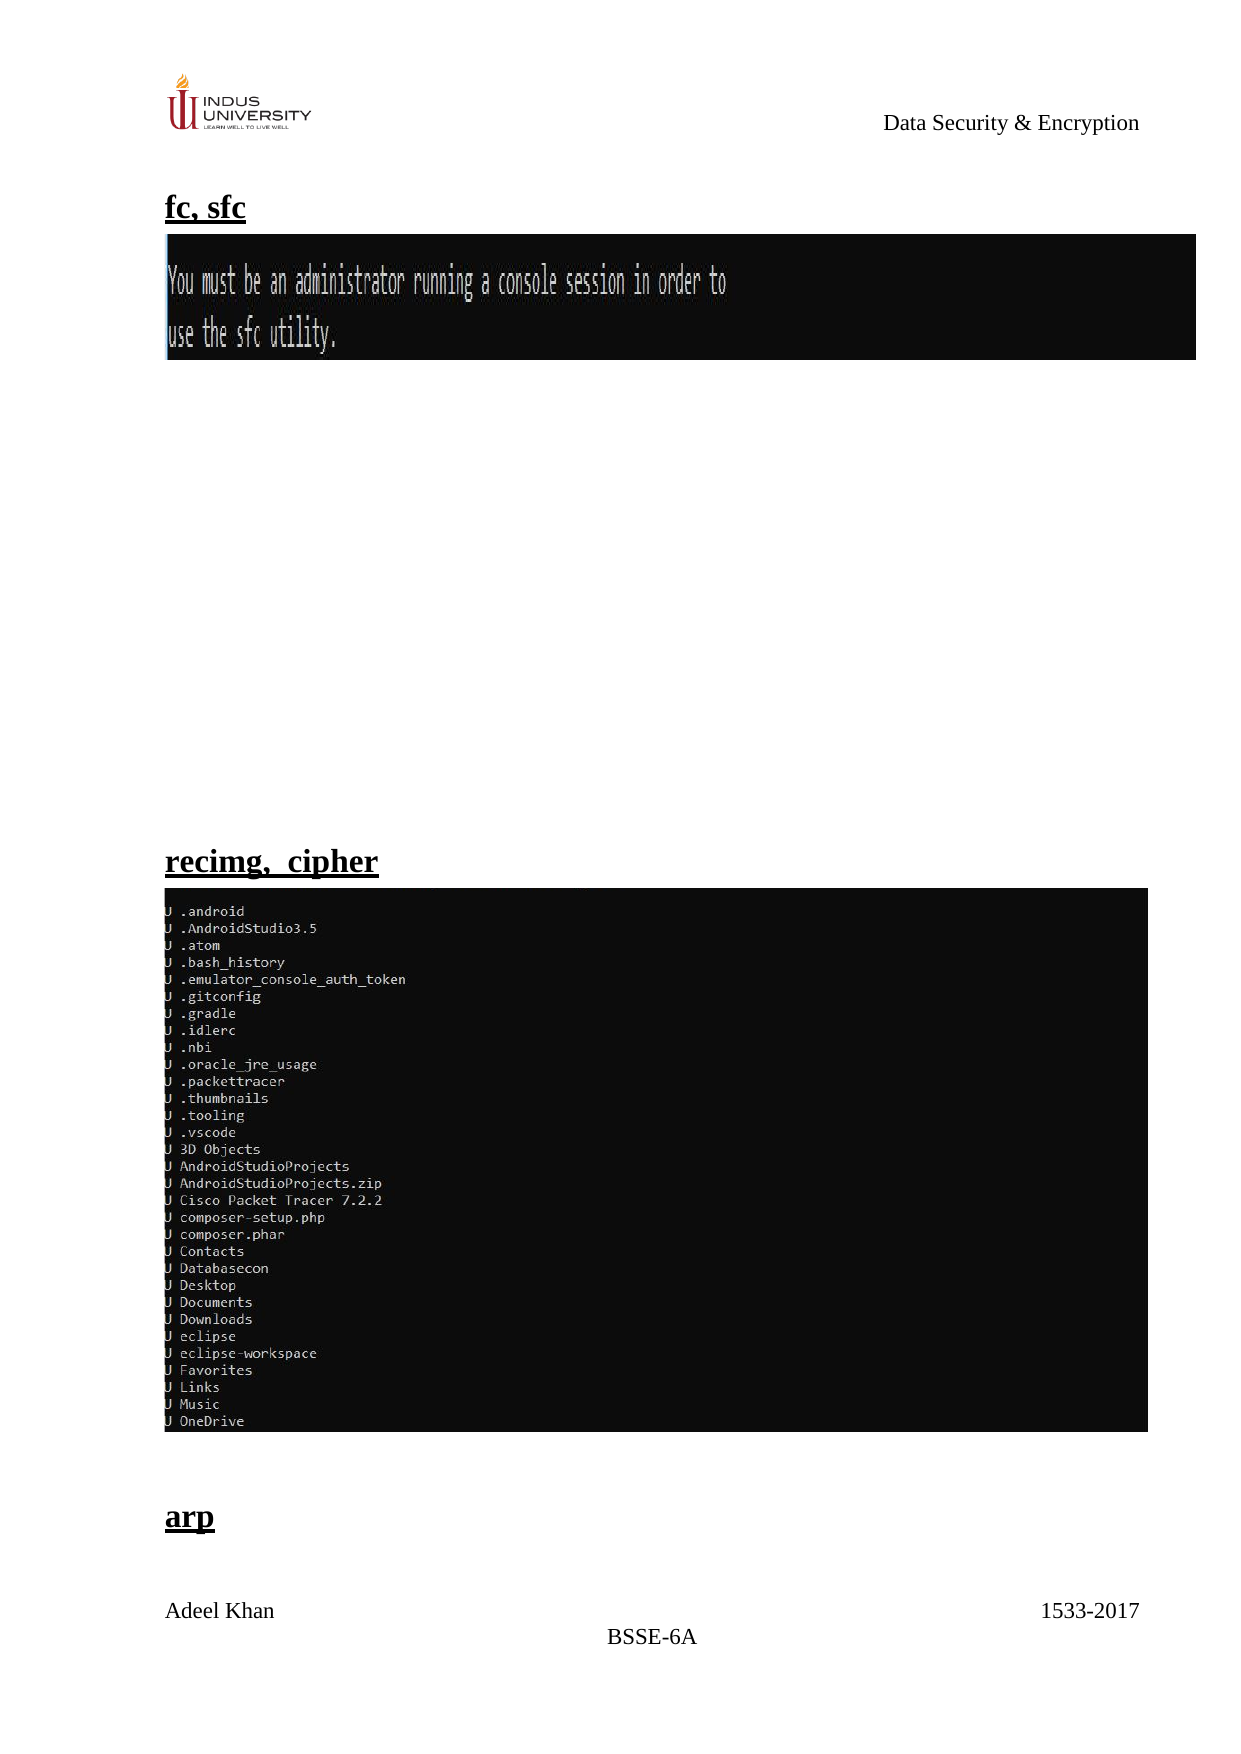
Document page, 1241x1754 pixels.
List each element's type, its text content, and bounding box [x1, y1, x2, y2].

subtitle fc, sfc [164, 187, 1176, 225]
picture [164, 888, 1149, 1432]
subtitle recimg, cipher [164, 841, 1176, 879]
subtitle arp [164, 1496, 1176, 1534]
picture [164, 73, 317, 130]
picture [164, 234, 1196, 360]
